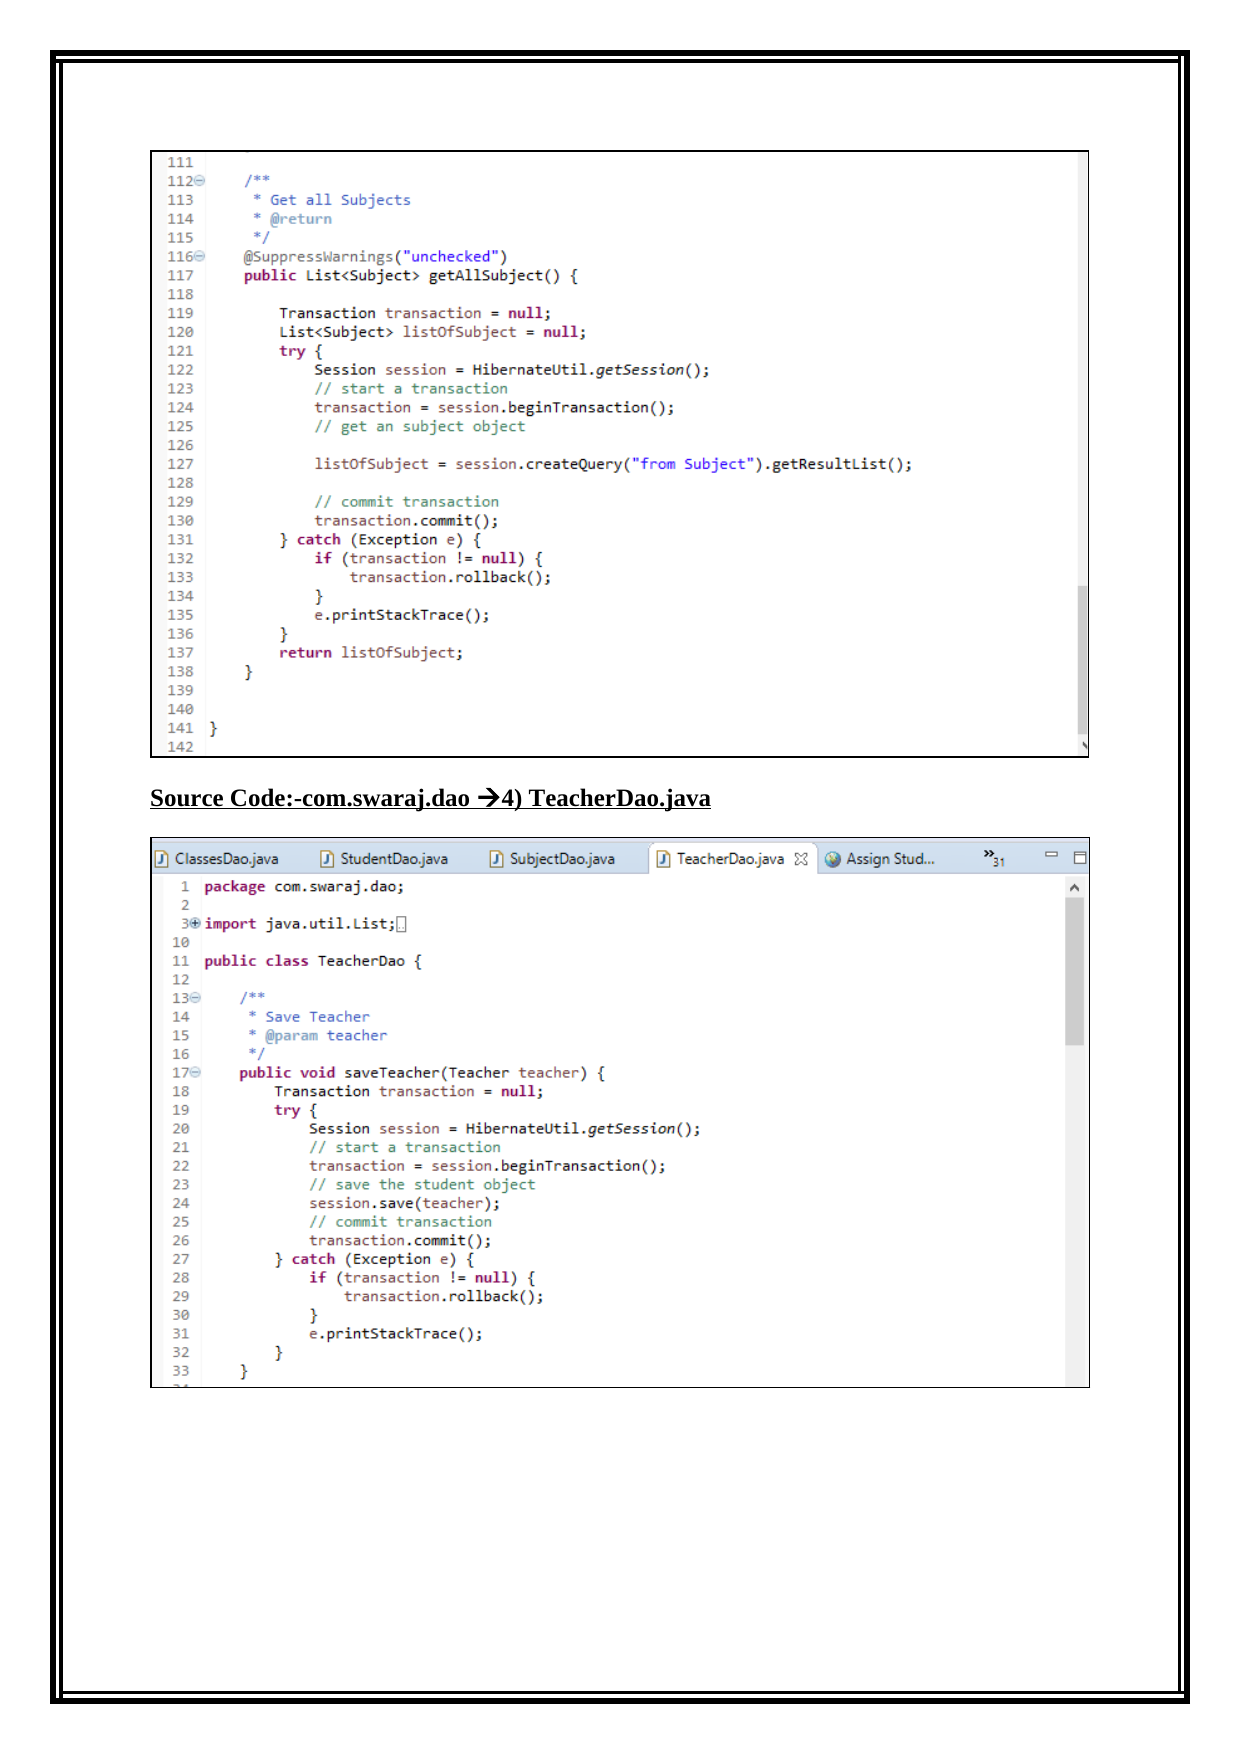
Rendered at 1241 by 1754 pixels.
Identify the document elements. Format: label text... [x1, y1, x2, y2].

picture [152, 838, 1089, 1387]
picture [152, 152, 1088, 756]
text Source Code:-com.swaraj.dao 4) TeacherDao.java [150, 783, 1090, 812]
